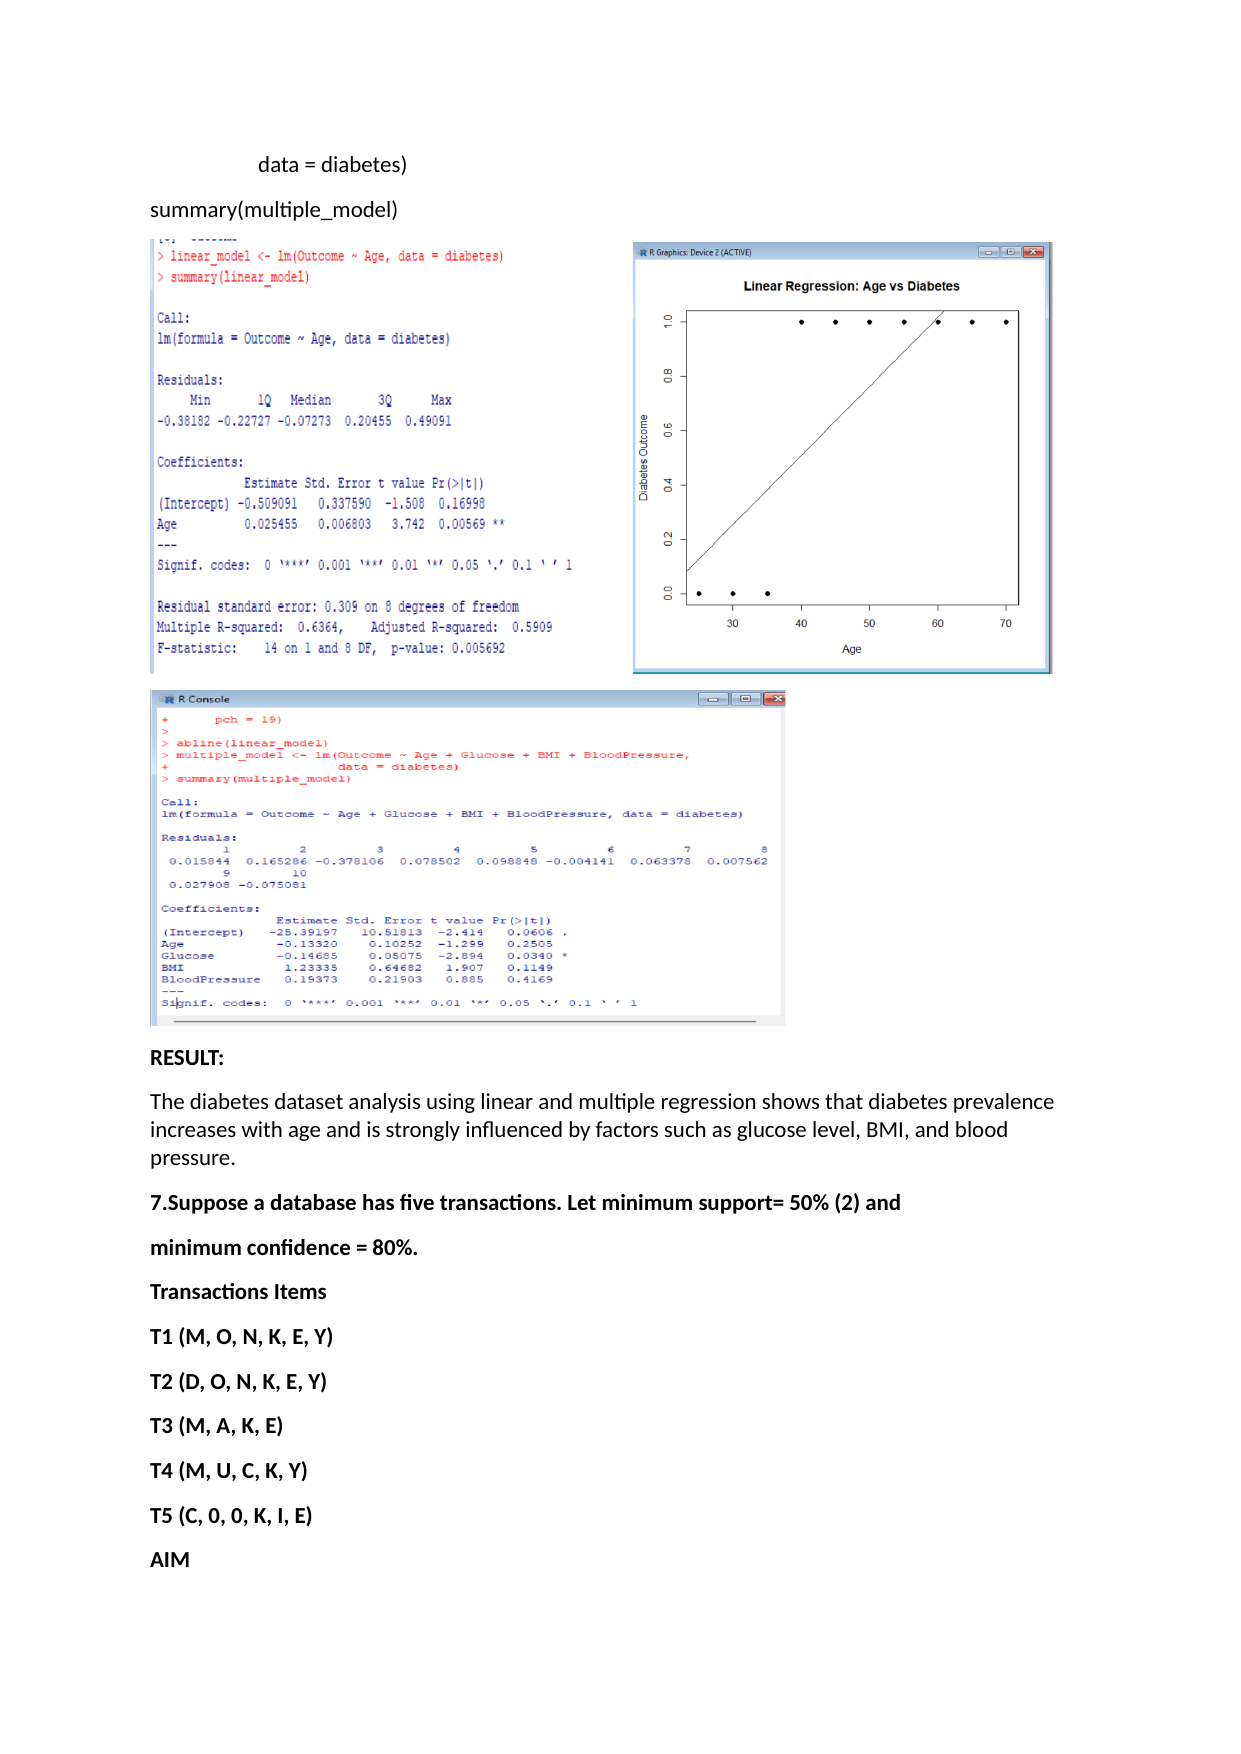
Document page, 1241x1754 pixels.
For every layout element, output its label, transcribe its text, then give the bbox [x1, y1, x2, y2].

text data = diabetes) [150, 150, 1090, 178]
text Transactions Items [150, 1277, 1090, 1306]
text The diabetes dataset analysis using linear and multiple regression shows that diabetes prevalence increases with age and is strongly influenced by factors such as glucose level, BMI, and blood pressure. [150, 1087, 1090, 1171]
text summary(multiple_model) [150, 195, 1090, 223]
text AIM [150, 1546, 1090, 1574]
text T1 (M, O, N, K, E, Y) [150, 1322, 1090, 1350]
picture [632, 242, 1053, 674]
text T2 (D, O, N, K, E, Y) [150, 1367, 1090, 1395]
text T5 (C, 0, 0, K, I, E) [150, 1501, 1090, 1529]
text minimum confidence = 80%. [150, 1233, 1090, 1261]
picture [150, 690, 786, 1026]
text T3 (M, A, K, E) [150, 1412, 1090, 1439]
text 7.Suppose a database has five transactions. Let minimum support= 50% (2) and [150, 1188, 1090, 1216]
text T4 (M, U, C, K, Y) [150, 1456, 1090, 1484]
picture [150, 239, 608, 674]
text RESULT: [150, 1043, 1090, 1071]
